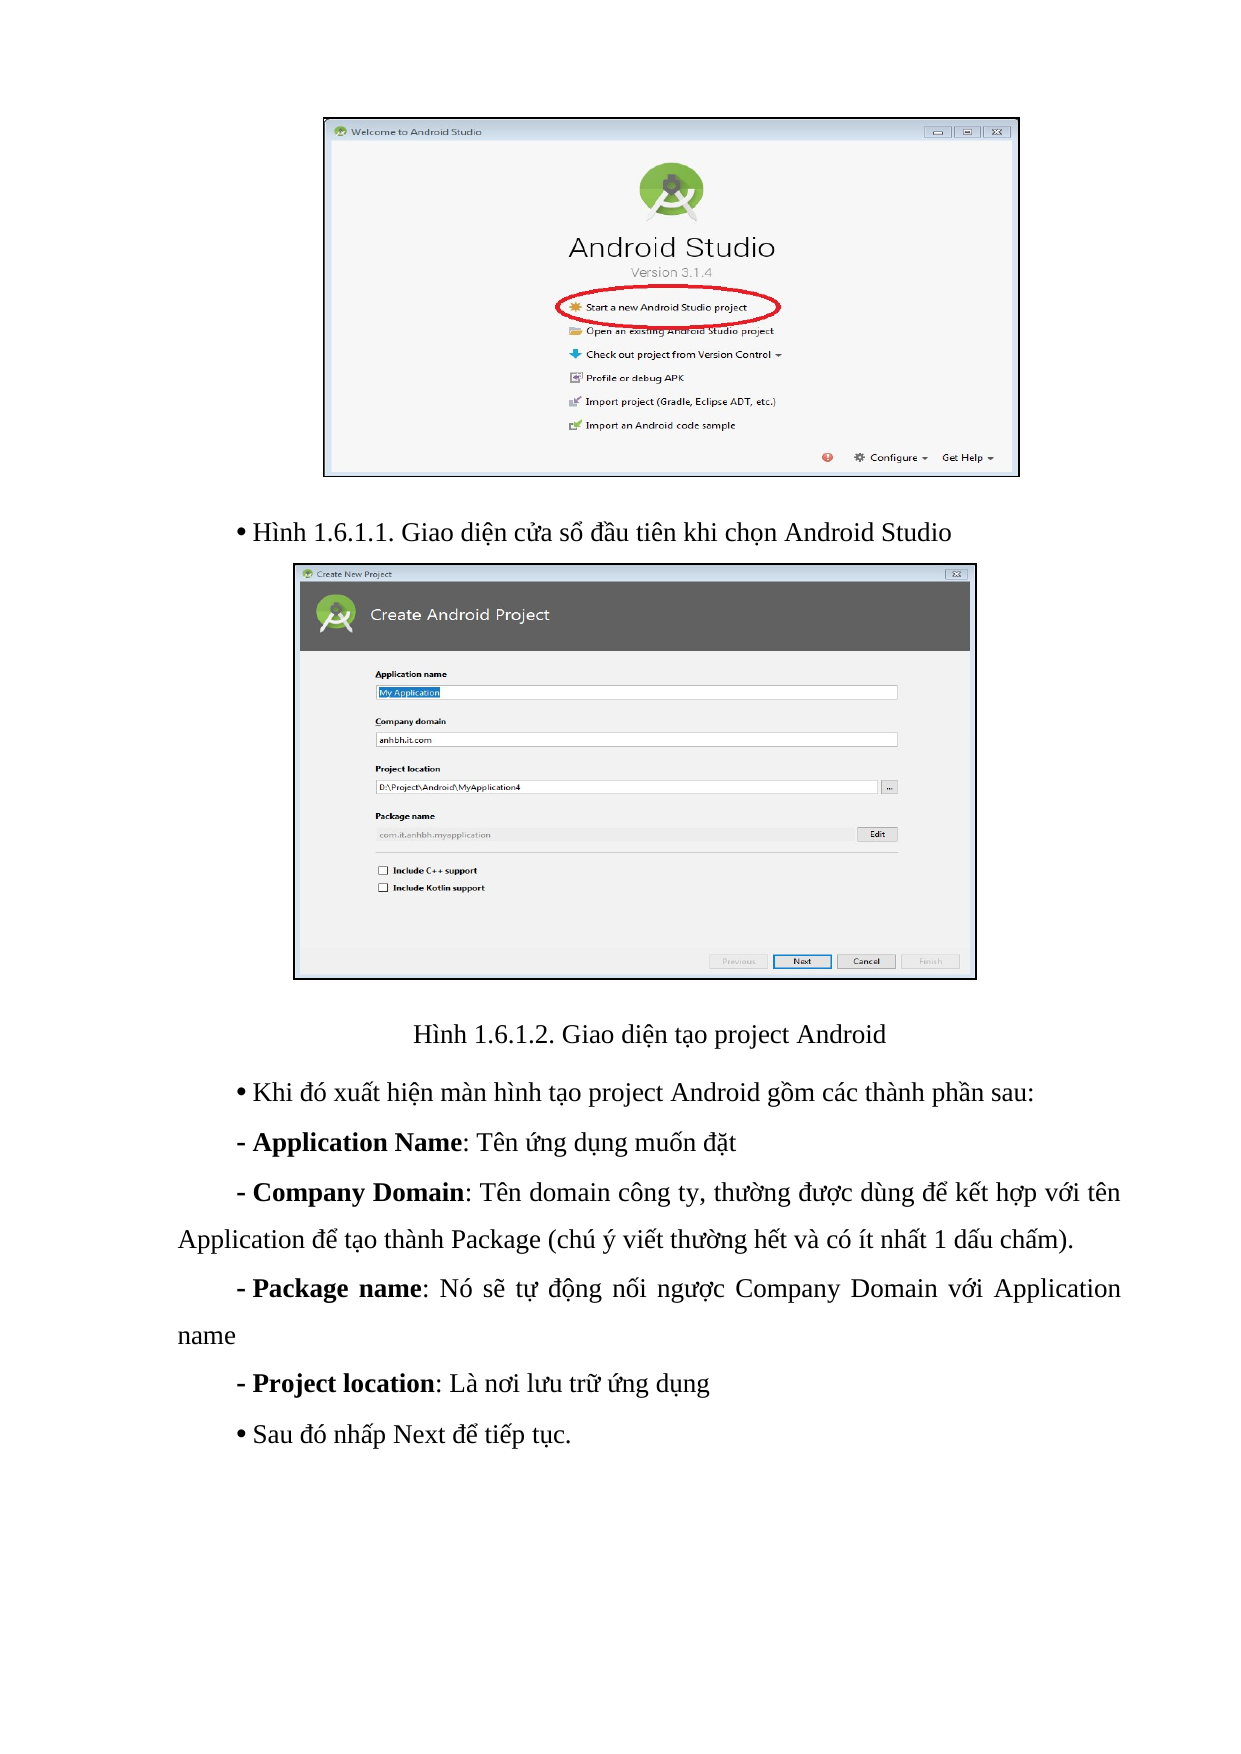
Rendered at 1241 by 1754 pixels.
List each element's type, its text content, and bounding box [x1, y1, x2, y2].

list Application Name: Tên ứng dụng muốn đặt [177, 1124, 1122, 1157]
picture [324, 119, 1018, 476]
list Package name: Nó sẽ tự động nối ngược Company Domain với Application name [177, 1270, 1122, 1350]
picture [295, 565, 975, 978]
list Project location: Là nơi lưu trữ ứng dụng [177, 1366, 1122, 1399]
list Khi đó xuất hiện màn hình tạo project Android gồm các thành phần sau: [177, 1073, 1122, 1107]
text Hình 1.6.1.2. Giao diện tạo project Android [177, 1018, 1122, 1049]
list Hình 1.6.1.1. Giao diện cửa sổ đầu tiên khi chọn Android Studio [177, 513, 1122, 547]
list Sau đó nhấp Next để tiếp tục. [177, 1416, 1122, 1449]
list Company Domain: Tên domain công ty, thường được dùng để kết hợp với tên Application để tạo thành Package (chú ý viết thường hết và có ít nhất 1 dấu chấm). [177, 1174, 1122, 1254]
